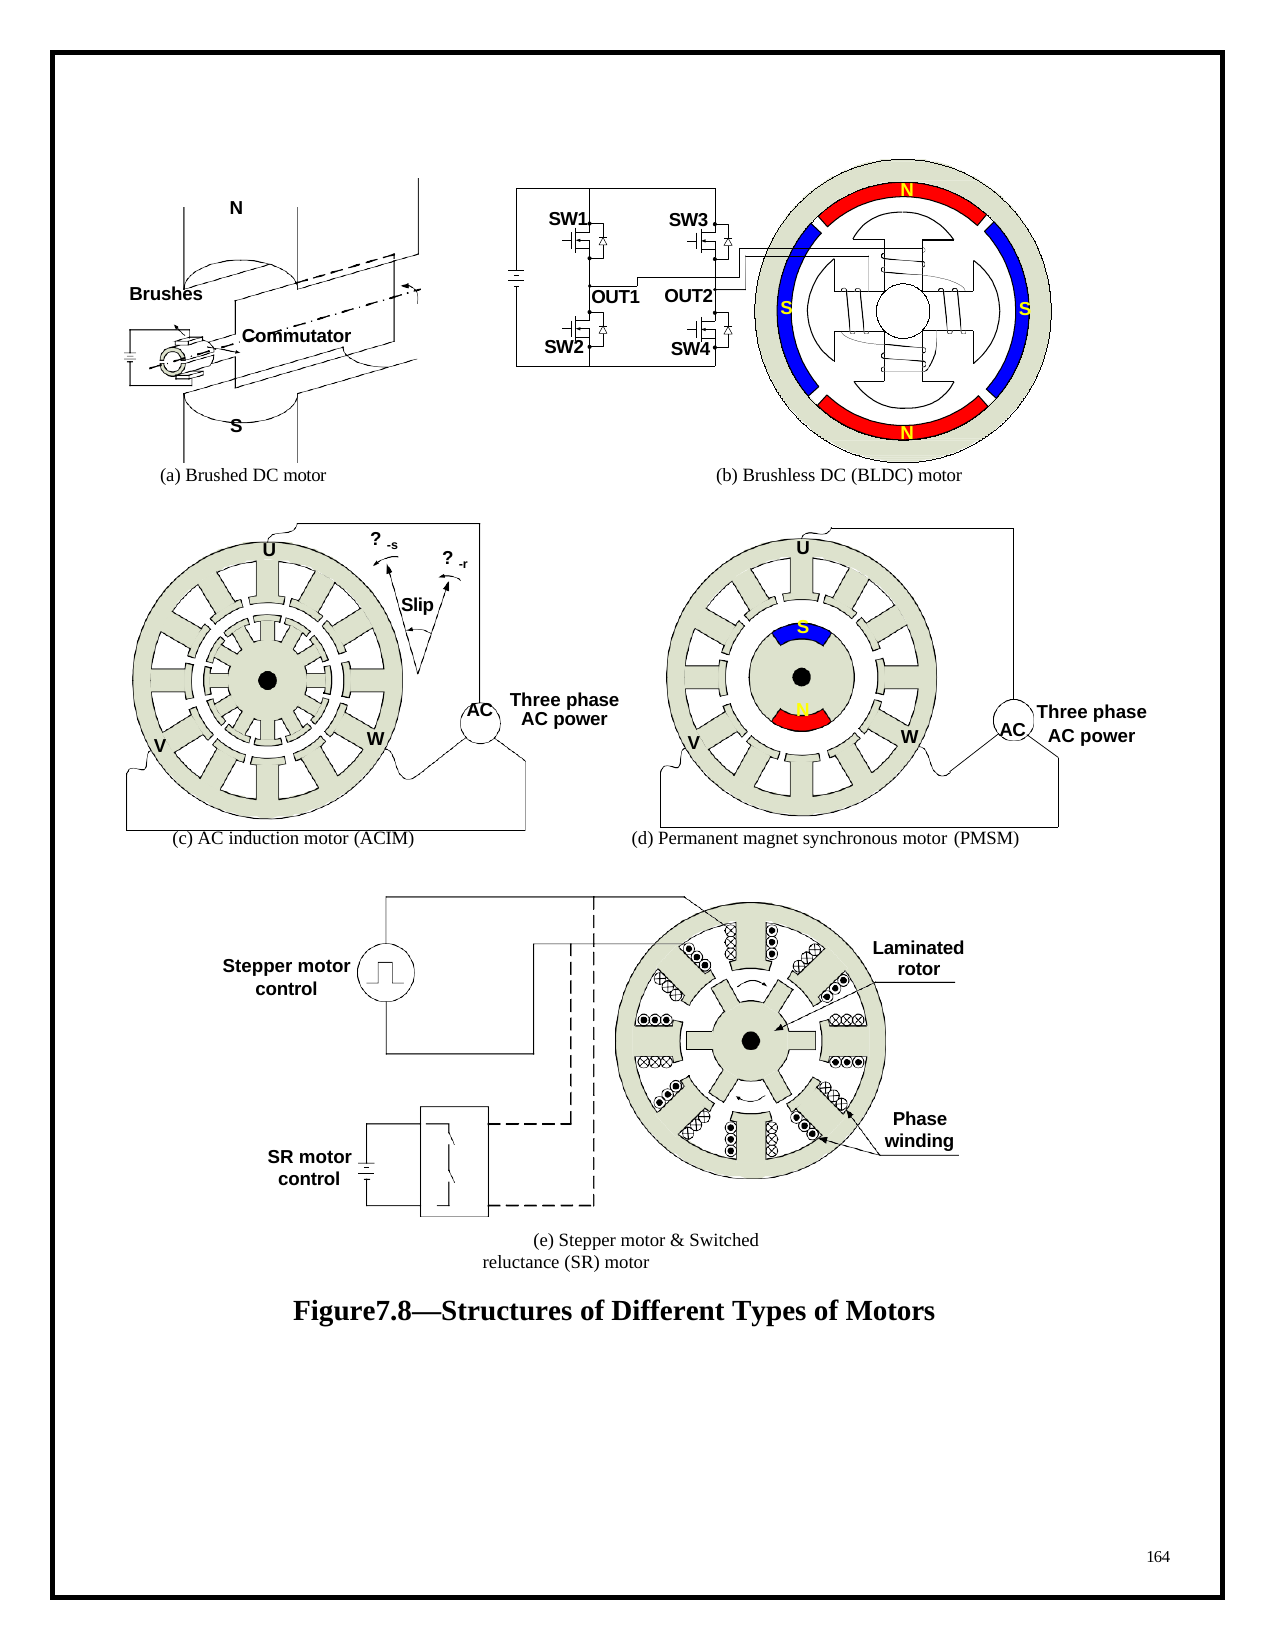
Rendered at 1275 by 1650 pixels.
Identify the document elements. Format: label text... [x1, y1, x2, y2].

picture [881, 253, 925, 275]
picture [126, 523, 526, 831]
text S [435, 616, 1171, 638]
picture [841, 257, 869, 334]
picture [357, 896, 959, 1217]
text Three phase [206, 692, 923, 710]
text (a) Brushed DC motor (b) Brushless DC (BLDC) motor [160, 464, 1181, 486]
text Stepper motor control [222, 955, 357, 999]
text SR motor control [267, 1146, 357, 1189]
subtitle Figure7.8—Structures of Different Types of Motors [100, 1293, 1128, 1326]
text (c) AC induction motor (ACIM) (d) Permanent magnet synchronous motor (PMSM) [172, 827, 1181, 849]
picture [660, 572, 951, 593]
picture [660, 638, 951, 827]
text Three phase AC AC power [999, 704, 1147, 746]
picture [124, 178, 421, 463]
picture [660, 527, 951, 535]
text AC AC power N [466, 710, 923, 729]
picture [993, 699, 1034, 736]
text Slip [401, 593, 1181, 615]
text (e) Stepper motor & Switched reluctance (SR) motor [482, 1229, 772, 1272]
picture [713, 255, 739, 277]
text U ? -s U [262, 535, 1181, 553]
picture [881, 330, 937, 372]
text V W V W [154, 729, 923, 747]
picture [938, 288, 966, 334]
text ? -r [442, 553, 1181, 572]
picture [713, 255, 746, 291]
